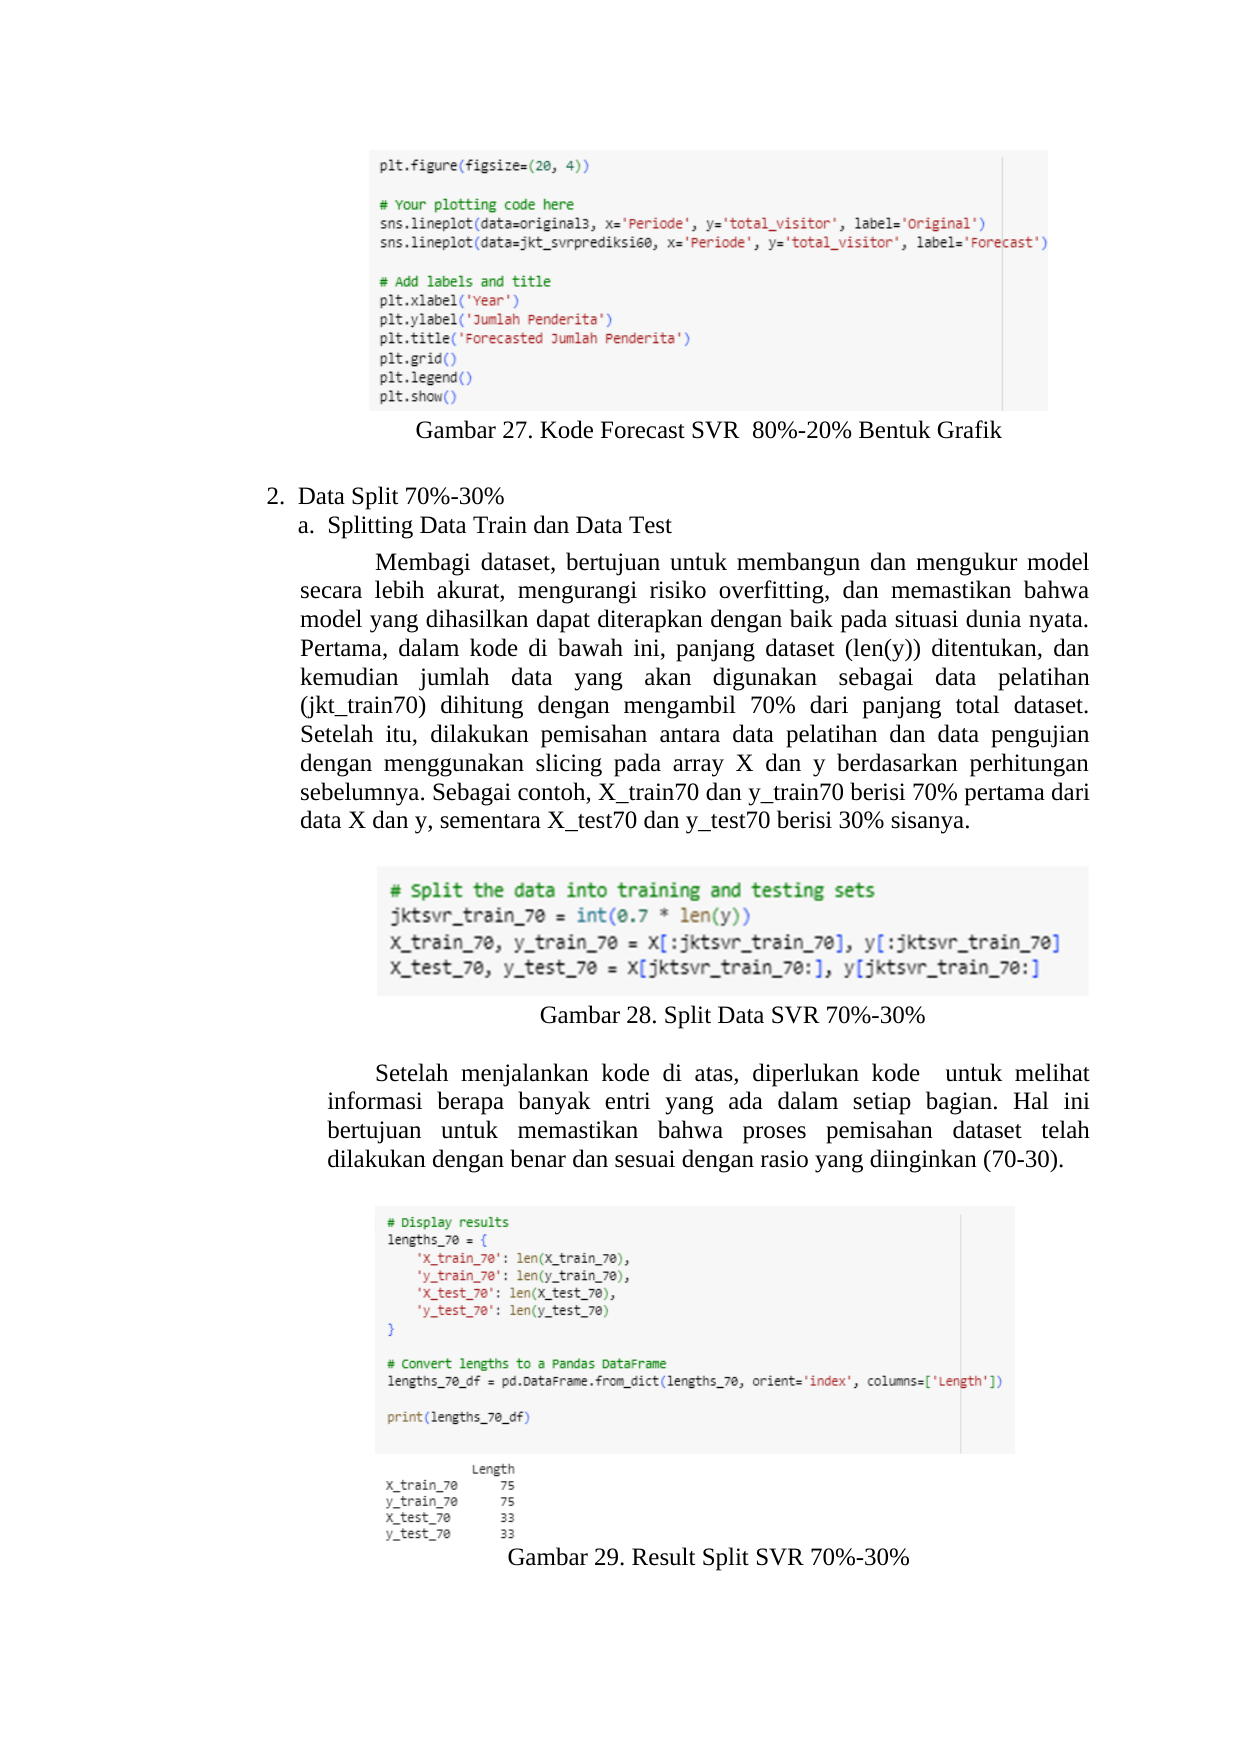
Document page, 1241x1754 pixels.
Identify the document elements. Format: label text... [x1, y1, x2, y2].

subtitle Splitting Data Train dan Data Test [298, 510, 1090, 538]
text Setelah menjalankan kode di atas, diperlukan kode untuk melihat informasi berapa banyak entri yang ada dalam setiap bagian. Hal ini bertujuan untuk memastikan bahwa proses pemisahan dataset telah dilakukan dengan benar dan sesuai dengan rasio yang diinginkan (70-30). [327, 1058, 1090, 1173]
subtitle Data Split 70%-30% [266, 481, 1090, 510]
text Membagi dataset, bertujuan untuk membangun dan mengukur model secara lebih akurat, mengurangi risiko overfitting, dan memastikan bahwa model yang dihasilkan dapat diterapkan dengan baik pada situasi dunia nyata. Pertama, dalam kode di bawah ini, panjang dataset (len(y)) ditentukan, dan kemudian jumlah data yang akan digunakan sebagai data pelatihan (jkt_train70) dihitung dengan mengambil 70% dari panjang total dataset. Setelah itu, dilakukan pemisahan antara data pelatihan dan data pengujian dengan menggunakan slicing pada array X dan y berdasarkan perhitungan sebelumnya. Sebagai contoh, X_train70 dan y_train70 berisi 70% pertama dari data X dan y, sementara X_test70 dan y_test70 berisi 30% sisanya. [300, 547, 1090, 834]
picture [376, 863, 1089, 1001]
picture [369, 150, 1049, 411]
text Gambar 28. Split Data SVR 70%-30% [300, 1000, 1090, 1029]
picture [375, 1201, 1016, 1542]
text Gambar 29. Result Split SVR 70%-30% [327, 1542, 1090, 1571]
text Gambar 27. Kode Forecast SVR 80%-20% Bentuk Grafik [327, 415, 1090, 443]
